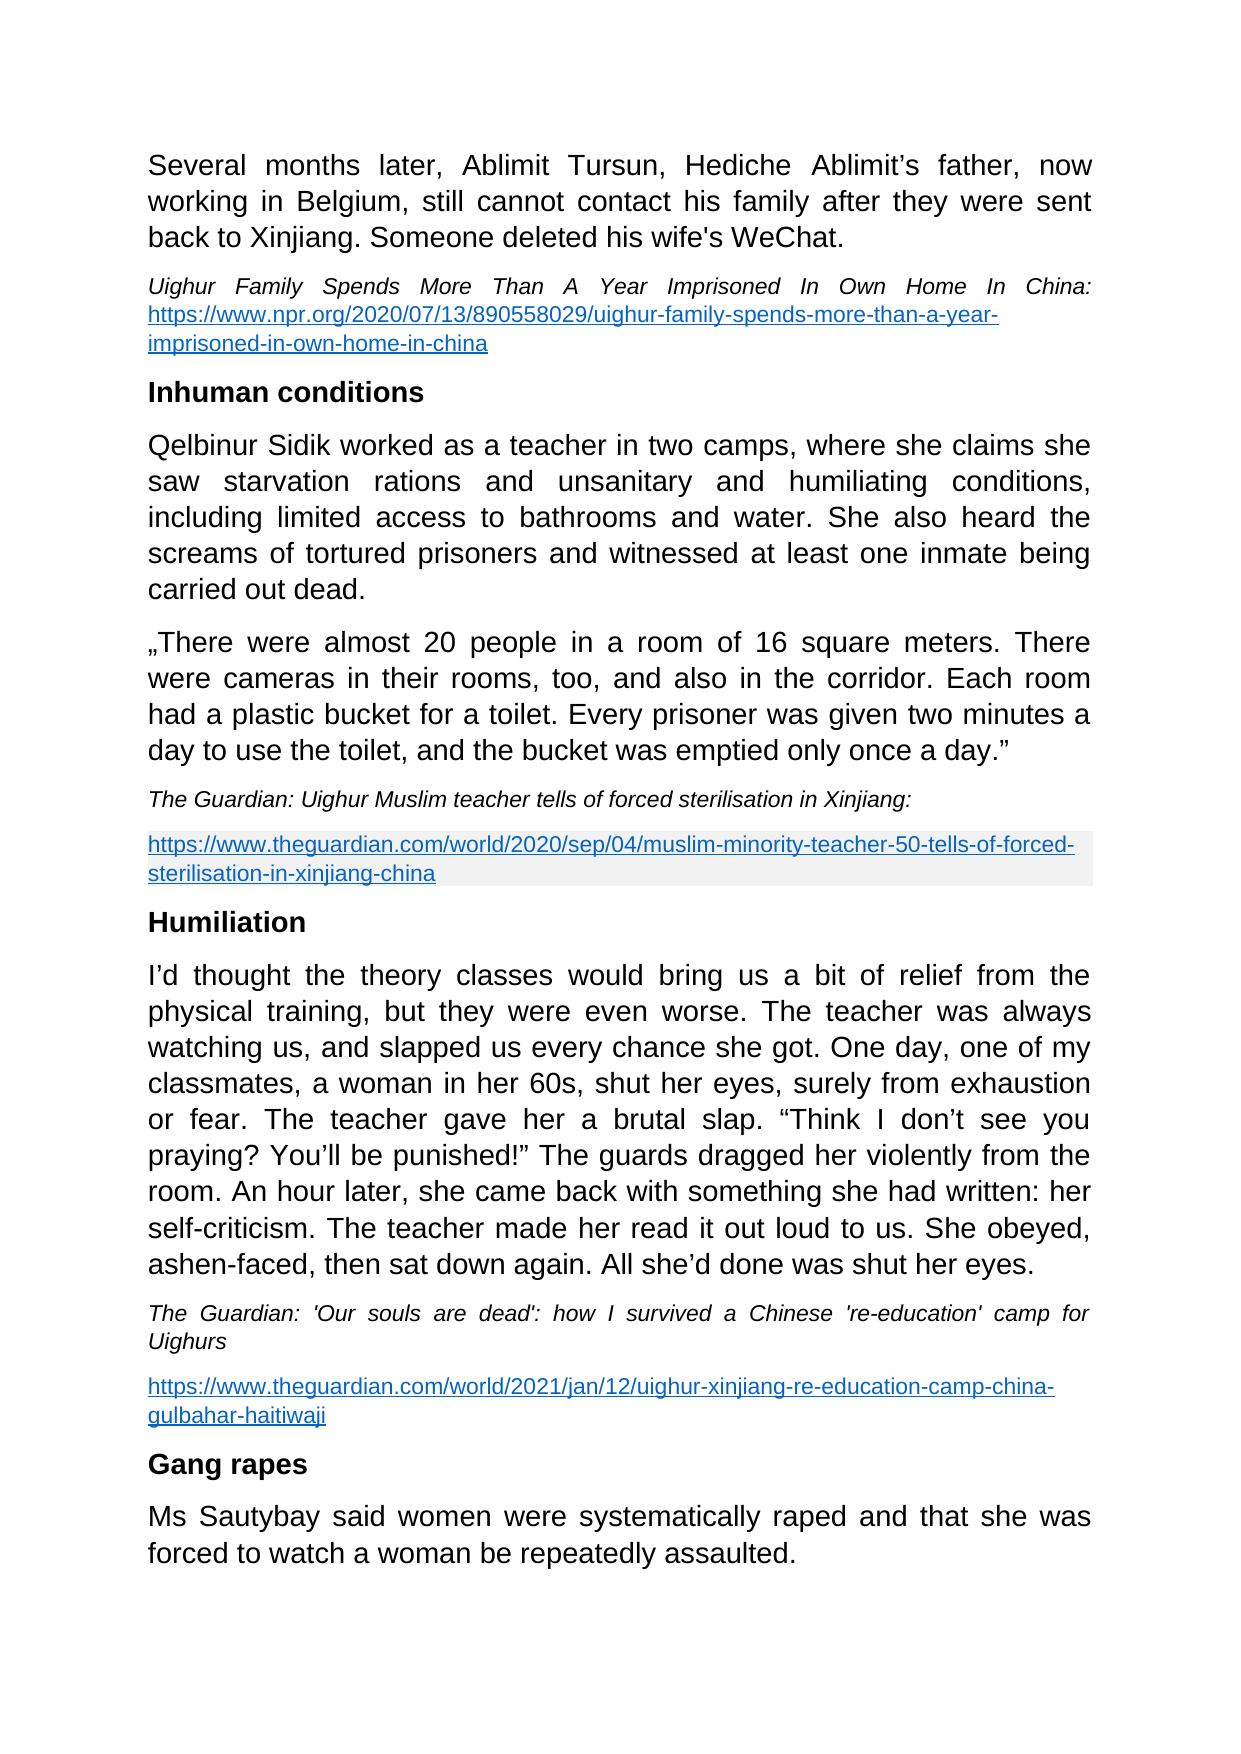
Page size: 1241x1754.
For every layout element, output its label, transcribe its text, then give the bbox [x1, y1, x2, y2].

text Gang rapes [148, 1447, 1093, 1480]
text Qelbinur Sidik worked as a teacher in two camps, where she claims she saw starvation rations and unsanitary and humiliating conditions, including limited access to bathrooms and water. She also heard the screams of tortured prisoners and witnessed at least one inmate being carried out dead. [148, 427, 1093, 606]
text „There were almost 20 people in a room of 16 square meters. There were cameras in their rooms, too, and also in the corridor. Each room had a plastic bucket for a toilet. Every prisoner was given two minutes a day to use the toilet, and the bucket was emptied only once a day.” [148, 625, 1093, 767]
text Inhuman conditions [148, 375, 1093, 408]
text The Guardian: 'Our souls are dead': how I survived a Chinese 're-education' camp for Uighurs [148, 1299, 1093, 1354]
text I’d thought the theory classes would bring us a bit of relief from the physical training, but they were even worse. The teacher was always watching us, and slapped us every chance she got. One day, one of my classmates, a woman in her 60s, shut her eyes, surely from exhaustion or fear. The teacher gave her a brutal slap. “Think I don’t see you praying? You’ll be punished!” The guards dragged her violently from the room. An hour later, she came back with something she had written: her self-criticism. The teacher made her read it out loud to us. She obeyed, ashen-faced, then sat down again. All she’d done was shut her eyes. [148, 958, 1093, 1280]
text https://www.theguardian.com/world/2020/sep/04/muslim-minority-teacher-50-tells-of-forced-sterilisation-in-xinjiang-china [148, 831, 1093, 886]
text https://www.theguardian.com/world/2021/jan/12/uighur-xinjiang-re-education-camp-china-gulbahar-haitiwaji [148, 1373, 1093, 1428]
text Ms Sautybay said women were systematically raped and that she was forced to watch a woman be repeatedly assaulted. [148, 1499, 1093, 1569]
text The Guardian: Uighur Muslim teacher tells of forced sterilisation in Xinjiang: [148, 786, 1093, 812]
text Several months later, Ablimit Tursun, Hediche Ablimit’s father, now working in Belgium, still cannot contact his family after they were sent back to Xinjiang. Someone deleted his wife's WeChat. [148, 148, 1093, 253]
text Humiliation [148, 905, 1093, 938]
text Uighur Family Spends More Than A Year Imprisoned In Own Home In China: https://www.npr.org/2020/07/13/890558029/uighur-family-spends-more-than-a-year-imprisoned-in-own-home-in-china [148, 273, 1093, 356]
